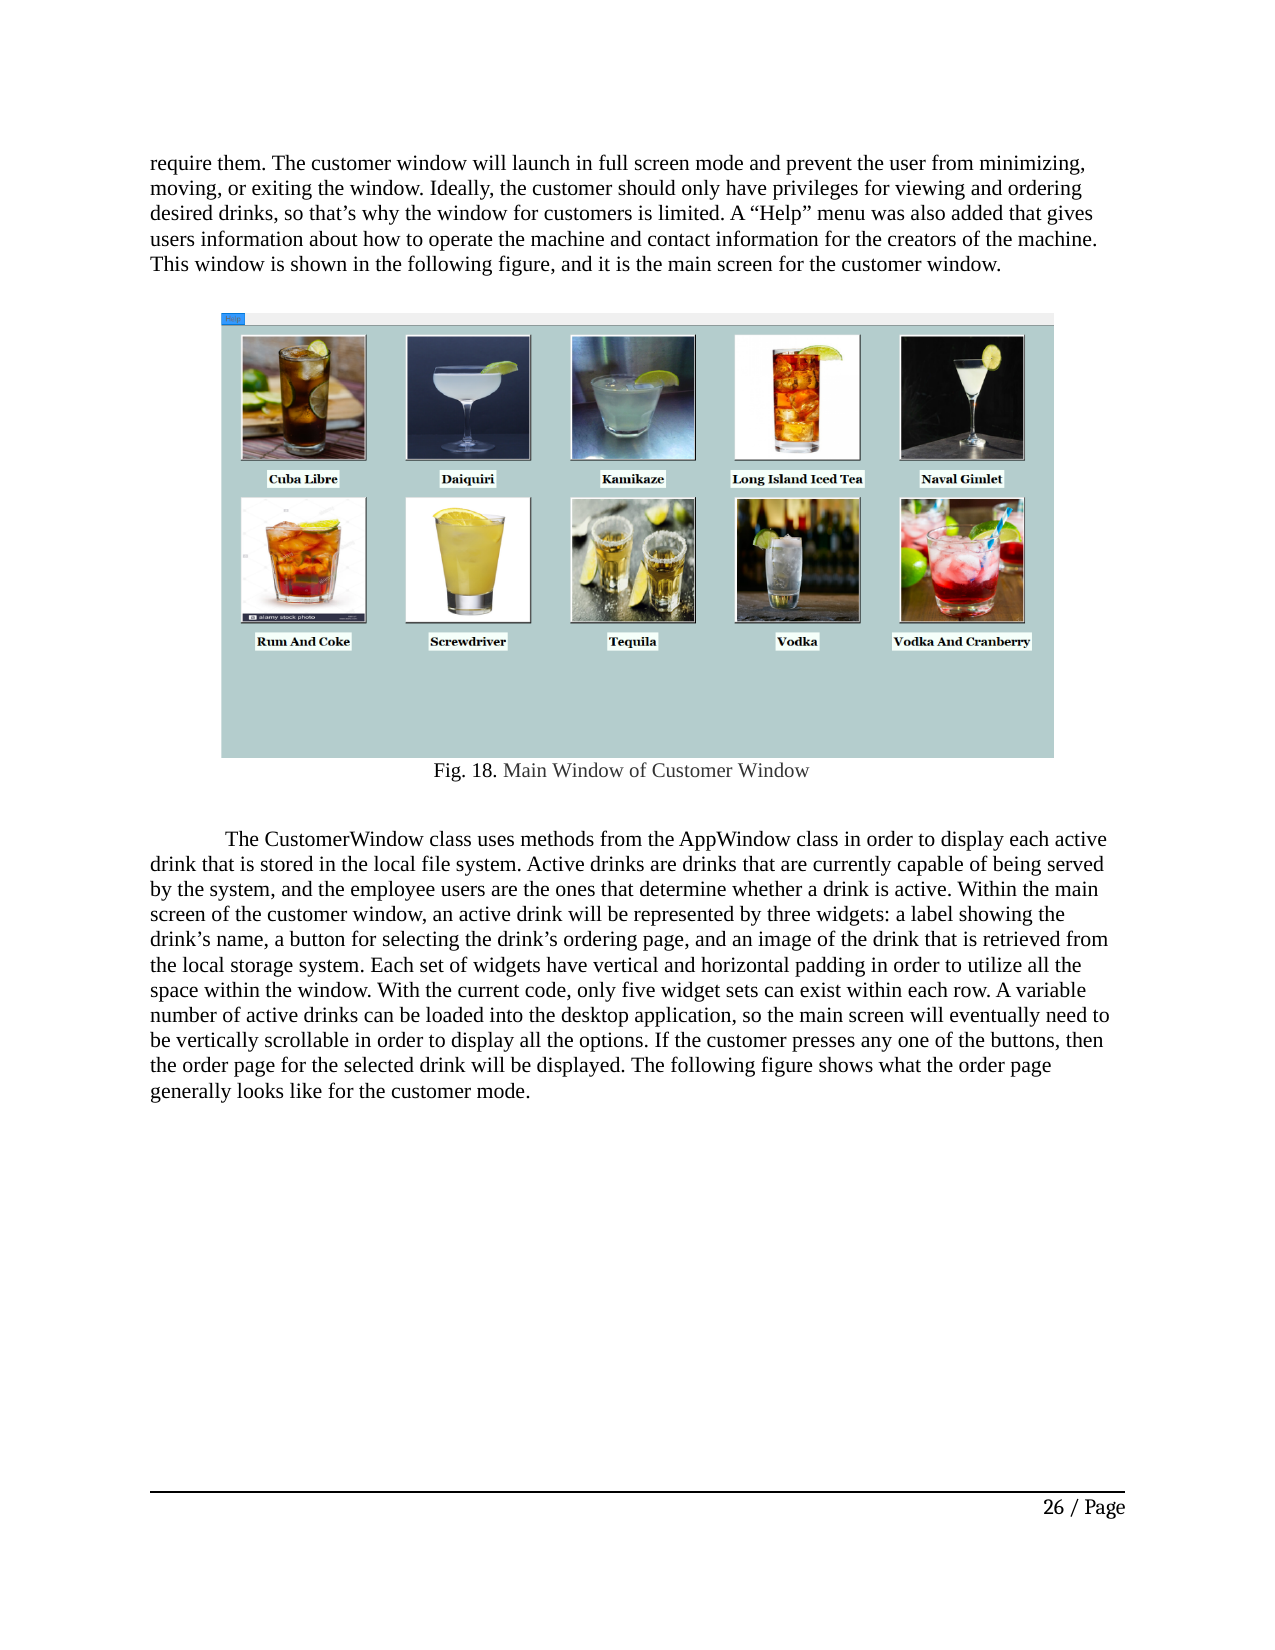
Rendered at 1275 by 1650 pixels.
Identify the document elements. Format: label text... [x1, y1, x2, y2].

picture [221, 313, 1054, 758]
text Main Window of Customer Window [150, 757, 1125, 782]
text The CustomerWindow class uses methods from the AppWindow class in order to display each active drink that is stored in the local file system. Active drinks are drinks that are currently capable of being served by the system, and the employee users are the ones that determine whether a drink is active. Within the main screen of the customer window, an active drink will be represented by three widgets: a label showing the drink’s name, a button for selecting the drink’s ordering page, and an image of the drink that is retrieved from the local storage system. Each set of widgets have vertical and horizontal padding in order to utilize all the space within the window. With the current code, only five widget sets can exist within each row. A variable number of active drinks can be loaded into the desktop application, so the main screen will eventually need to be vertically scrollable in order to display all the options. If the customer presses any one of the buttons, then the order page for the selected drink will be displayed. The following figure shows what the order page generally looks like for the customer mode. [150, 826, 1125, 1103]
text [150, 150, 1125, 276]
